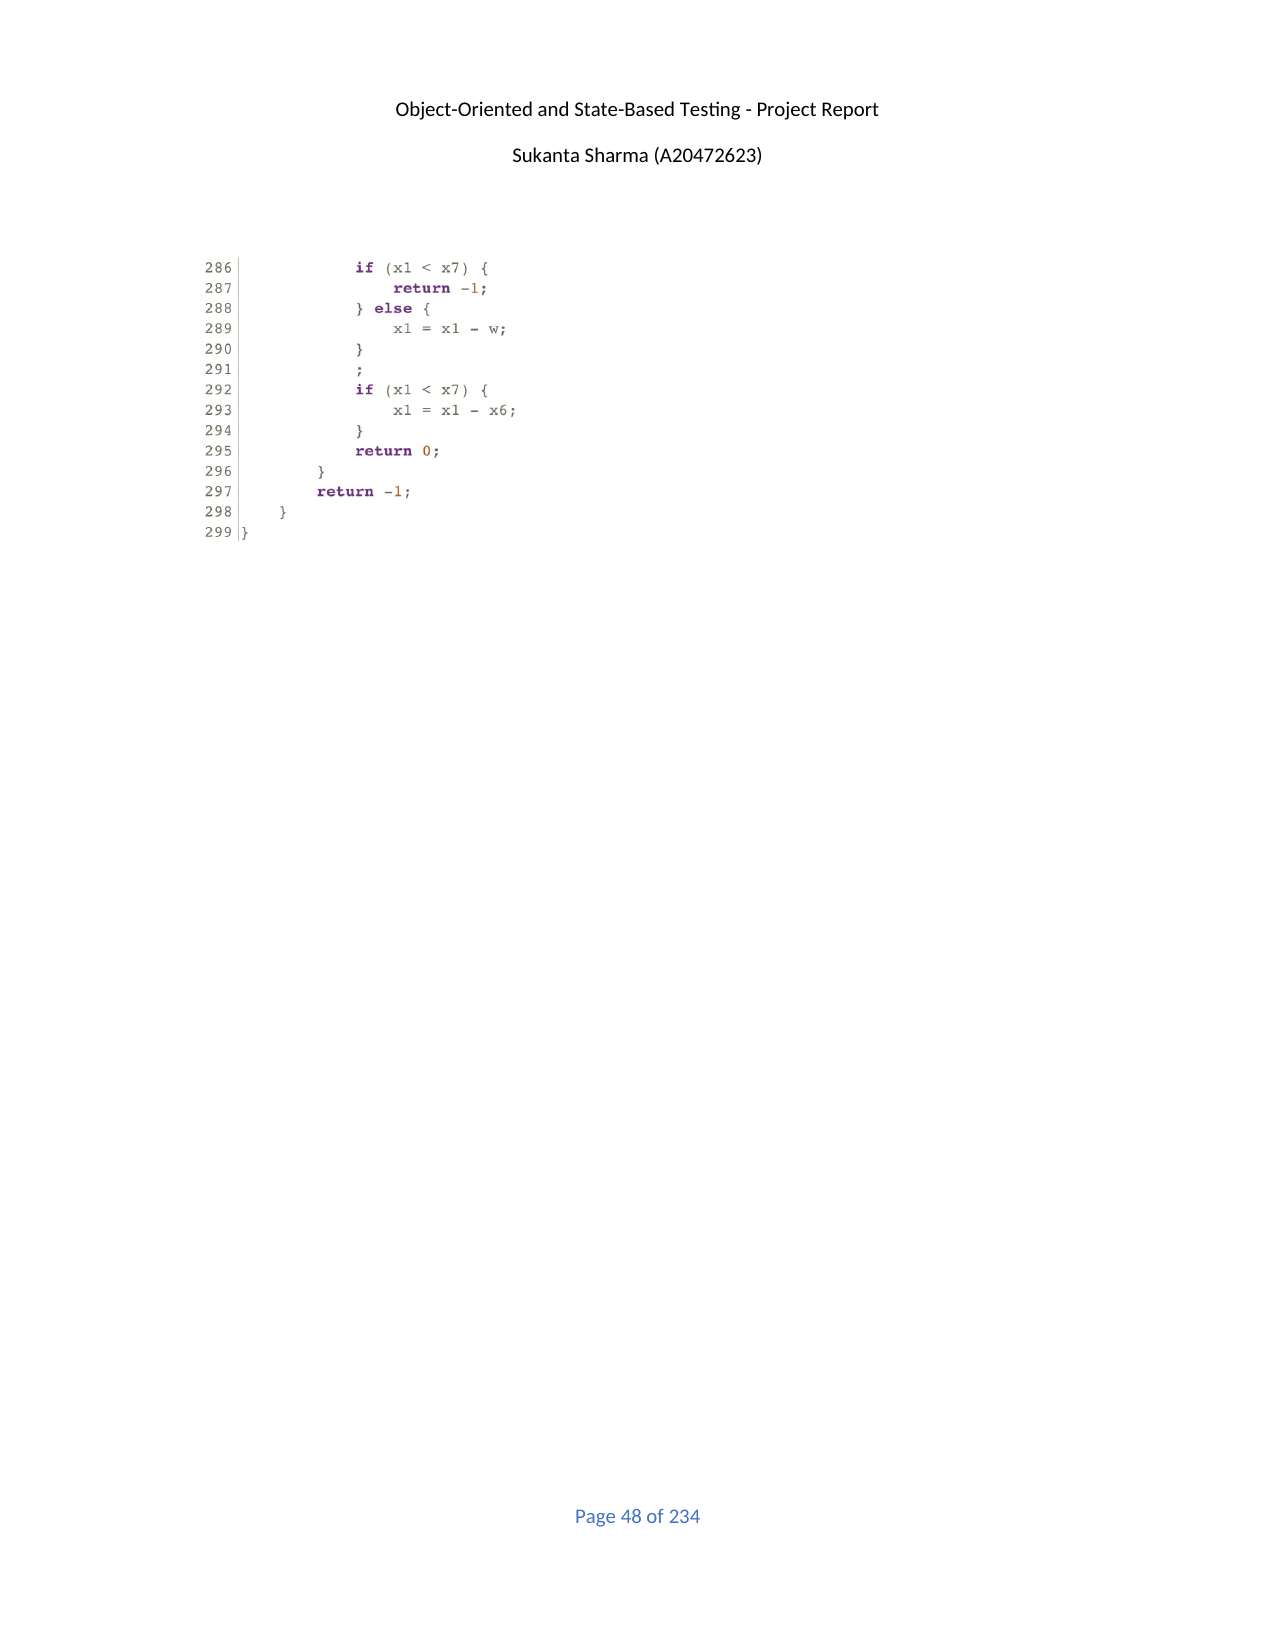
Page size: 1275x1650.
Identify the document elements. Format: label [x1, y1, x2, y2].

picture [150, 213, 1125, 1476]
